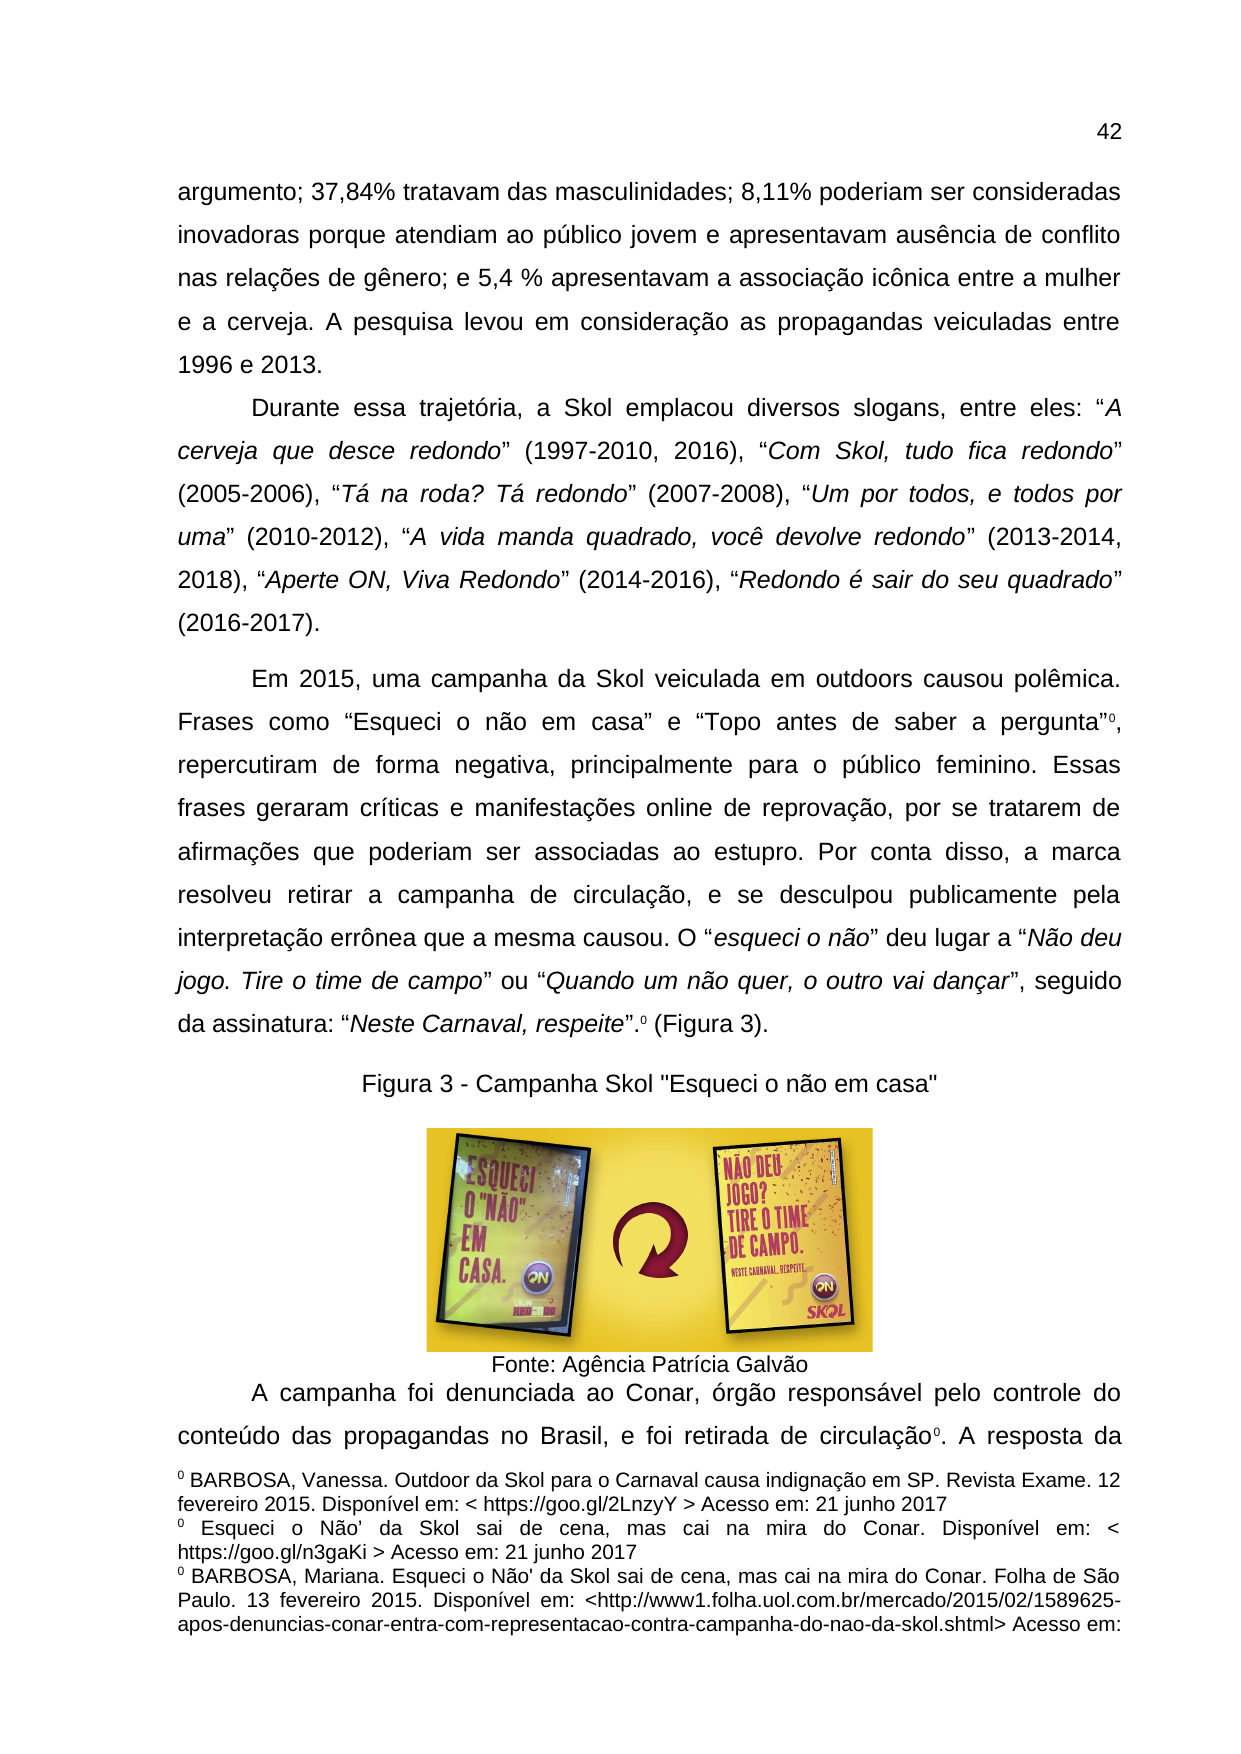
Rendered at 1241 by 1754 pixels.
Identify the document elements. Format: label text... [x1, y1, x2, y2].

text Em 2015, uma campanha da Skol veiculada em outdoors causou polêmica. Frases como “Esqueci o não em casa” e “Topo antes de saber a pergunta”, repercutiram de forma negativa, principalmente para o público feminino. Essas frases geraram críticas e manifestações online de reprovação, por se tratarem de afirmações que poderiam ser associadas ao estupro. Por conta disso, a marca resolveu retirar a campanha de circulação, e se desculpou publicamente pela interpretação errônea que a mesma causou. O “esqueci o não” deu lugar a “Não deu jogo. Tire o time de campo” ou “Quando um não quer, o outro vai dançar”, seguido da assinatura: “Neste Carnaval, respeite”. (Figura 3). [177, 664, 1122, 1038]
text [177, 177, 1122, 378]
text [177, 1378, 1122, 1449]
text Fonte: Agência Patrícia Galvão [177, 1129, 1122, 1378]
text Durante essa trajetória, a Skol emplacou diversos slogans, entre eles: “A cerveja que desce redondo” (1997-2010, 2016), “Com Skol, tudo fica redondo” (2005-2006), “Tá na roda? Tá redondo” (2007-2008), “Um por todos, e todos por uma” (2010-2012), “A vida manda quadrado, você devolve redondo” (2013-2014, 2018), “Aperte ON, Viva Redondo” (2014-2016), “Redondo é sair do seu quadrado” (2016-2017). [177, 393, 1122, 637]
